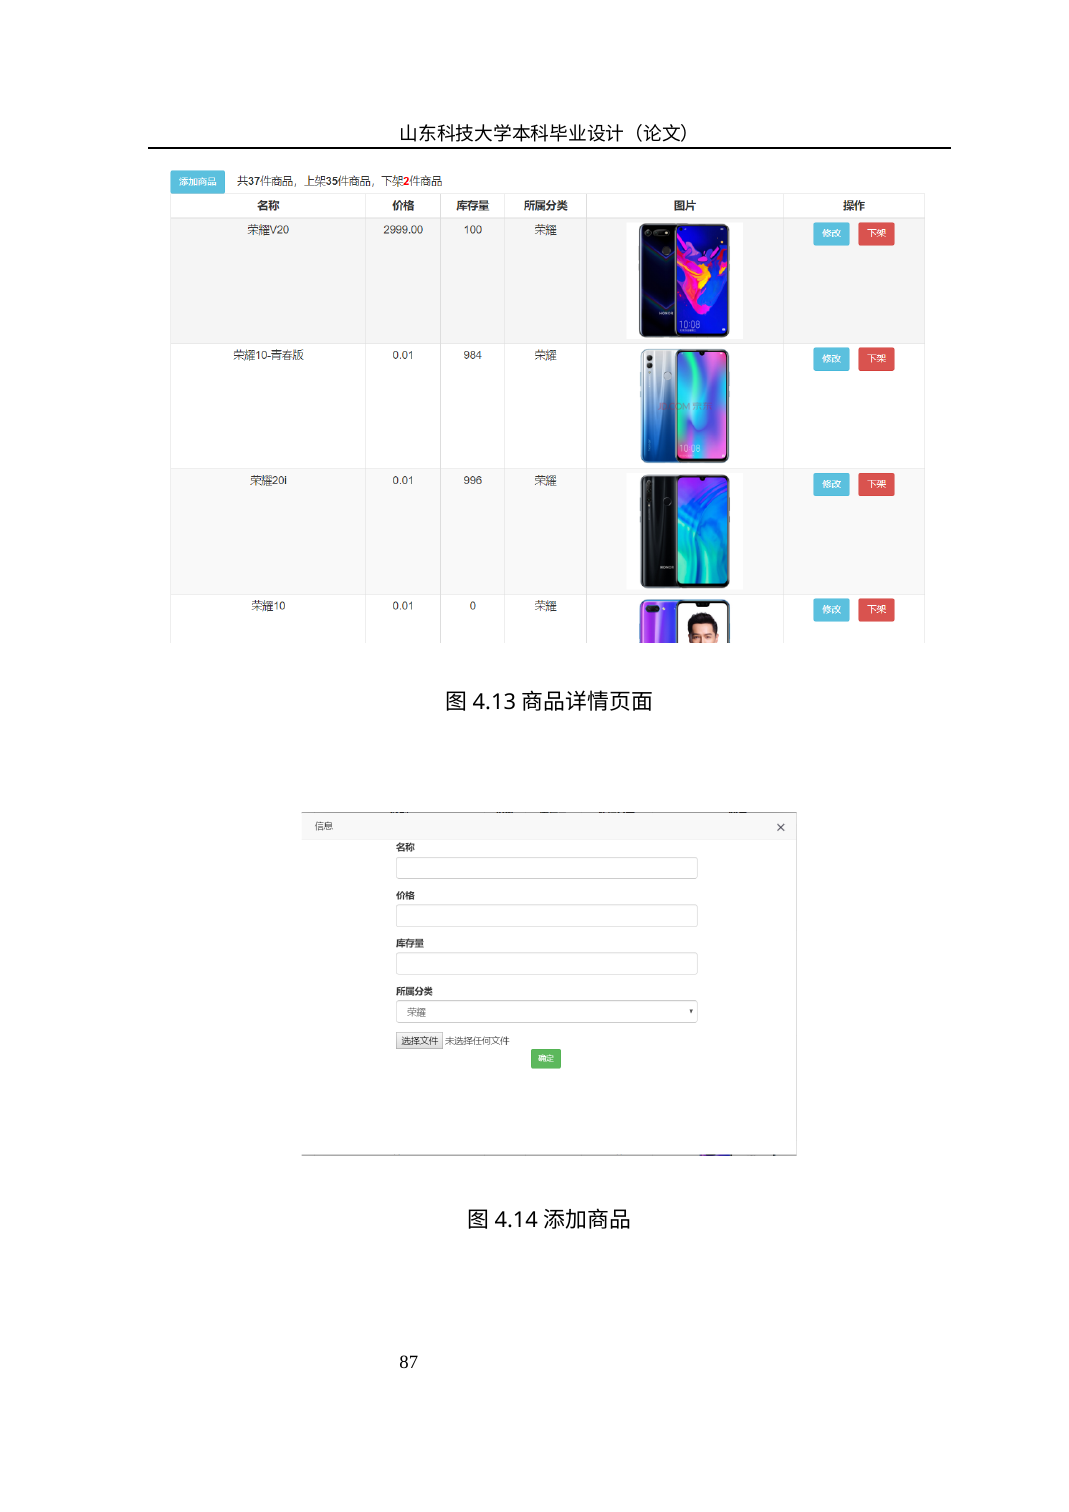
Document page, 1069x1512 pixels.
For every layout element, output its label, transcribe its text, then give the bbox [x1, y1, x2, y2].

text 图 4.14 添加商品 [148, 1202, 951, 1235]
picture [162, 164, 936, 643]
picture [301, 812, 797, 1156]
text 图 4.13 商品详情页面 [148, 684, 951, 717]
